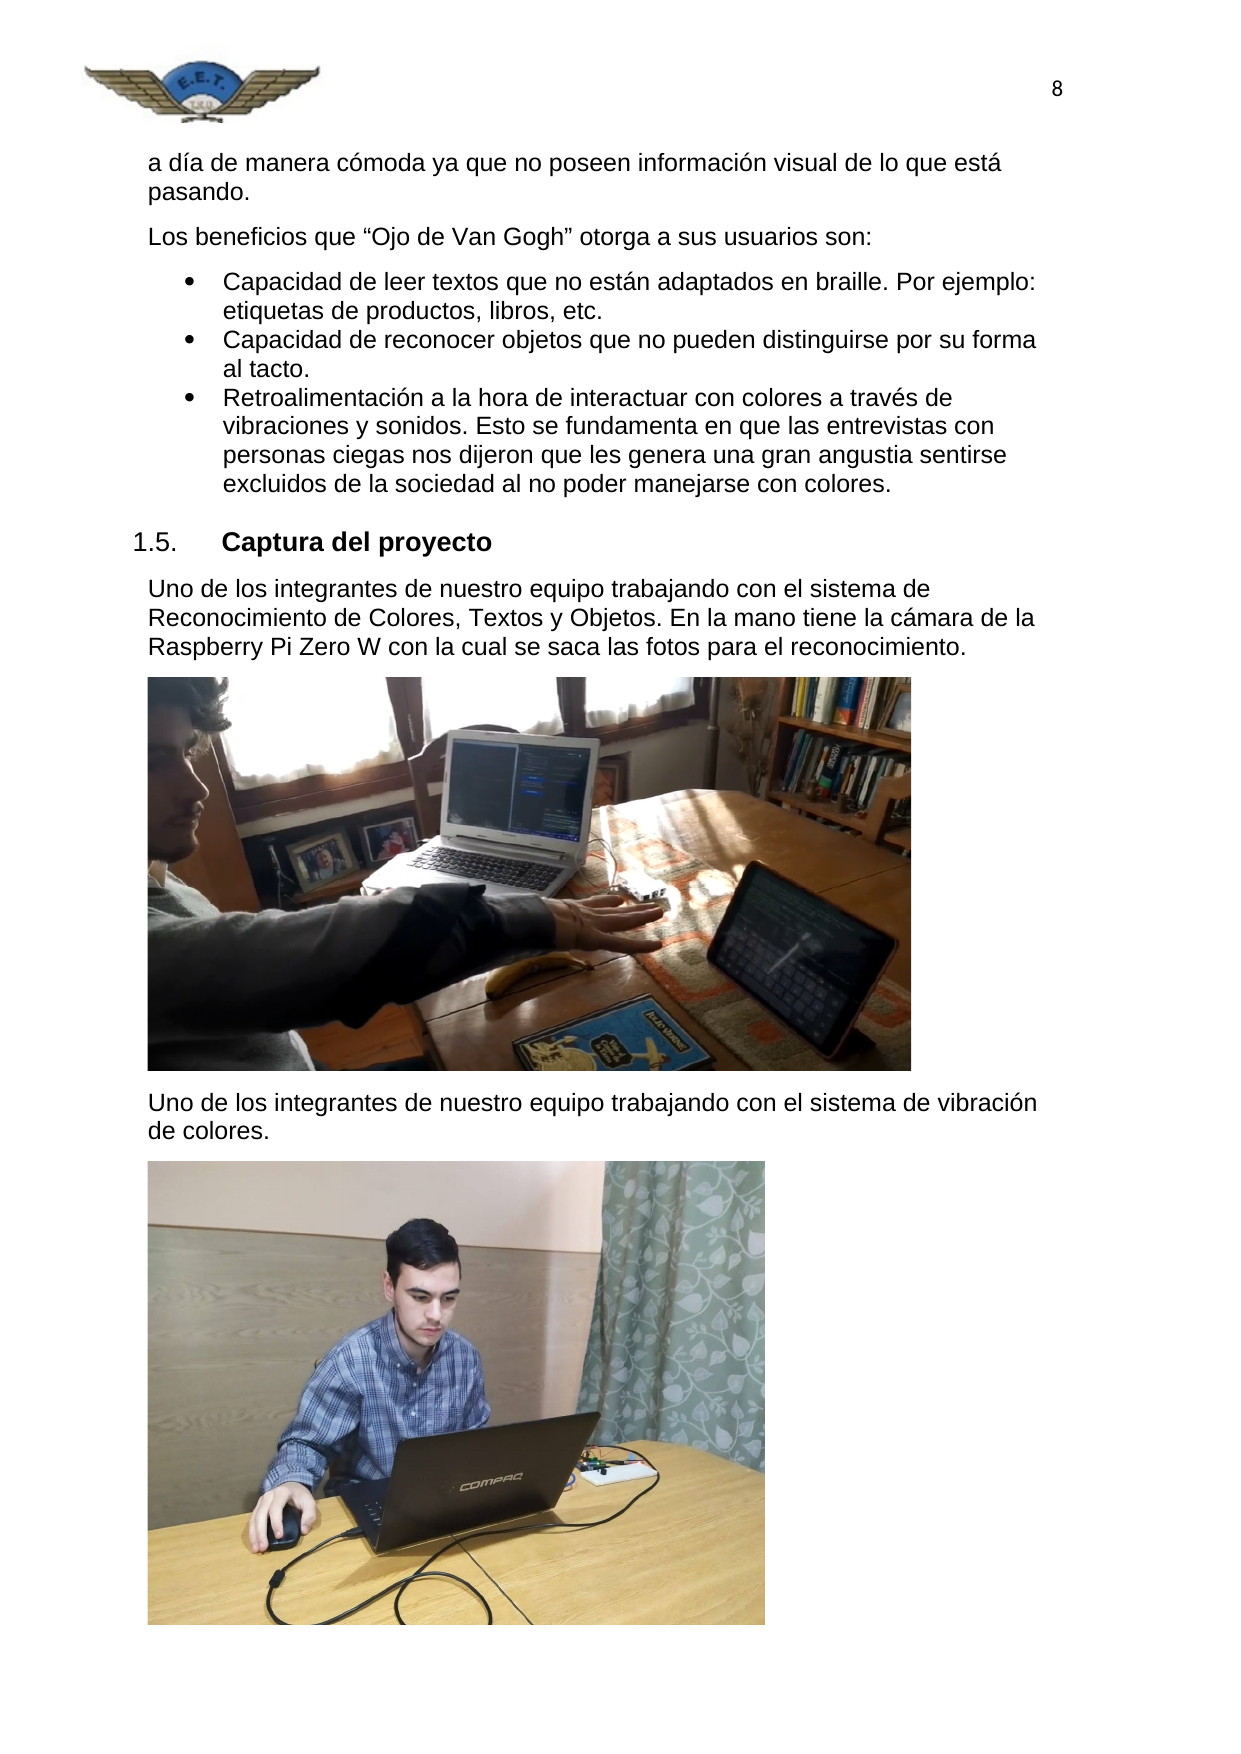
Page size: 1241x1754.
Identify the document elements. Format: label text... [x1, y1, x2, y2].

text Uno de los integrantes de nuestro equipo trabajando con el sistema de Reconocimiento de Colores, Textos y Objetos. En la mano tiene la cámara de la Raspberry Pi Zero W con la cual se saca las fotos para el reconocimiento. [148, 574, 1063, 661]
picture [147, 677, 912, 1071]
list Retroalimentación a la hora de interactuar con colores a través de vibraciones y sonidos. Esto se fundamenta en que las entrevistas con personas ciegas nos dijeron que les genera una gran angustia sentirse excluidos de la sociedad al no poder manejarse con colores. [185, 382, 1063, 498]
text Los beneficios que “Ojo de Van Gogh” otorga a sus usuarios son: [148, 222, 1063, 251]
list Capacidad de reconocer objetos que no pueden distinguirse por su forma al tacto. [185, 325, 1063, 382]
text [148, 148, 1063, 205]
list Capacidad de leer textos que no están adaptados en braille. Por ejemplo: etiquetas de productos, libros, etc. [185, 267, 1063, 325]
picture [147, 1161, 765, 1625]
list Captura del proyecto [132, 526, 1063, 558]
text Uno de los integrantes de nuestro equipo trabajando con el sistema de vibración de colores. [148, 1088, 1063, 1145]
